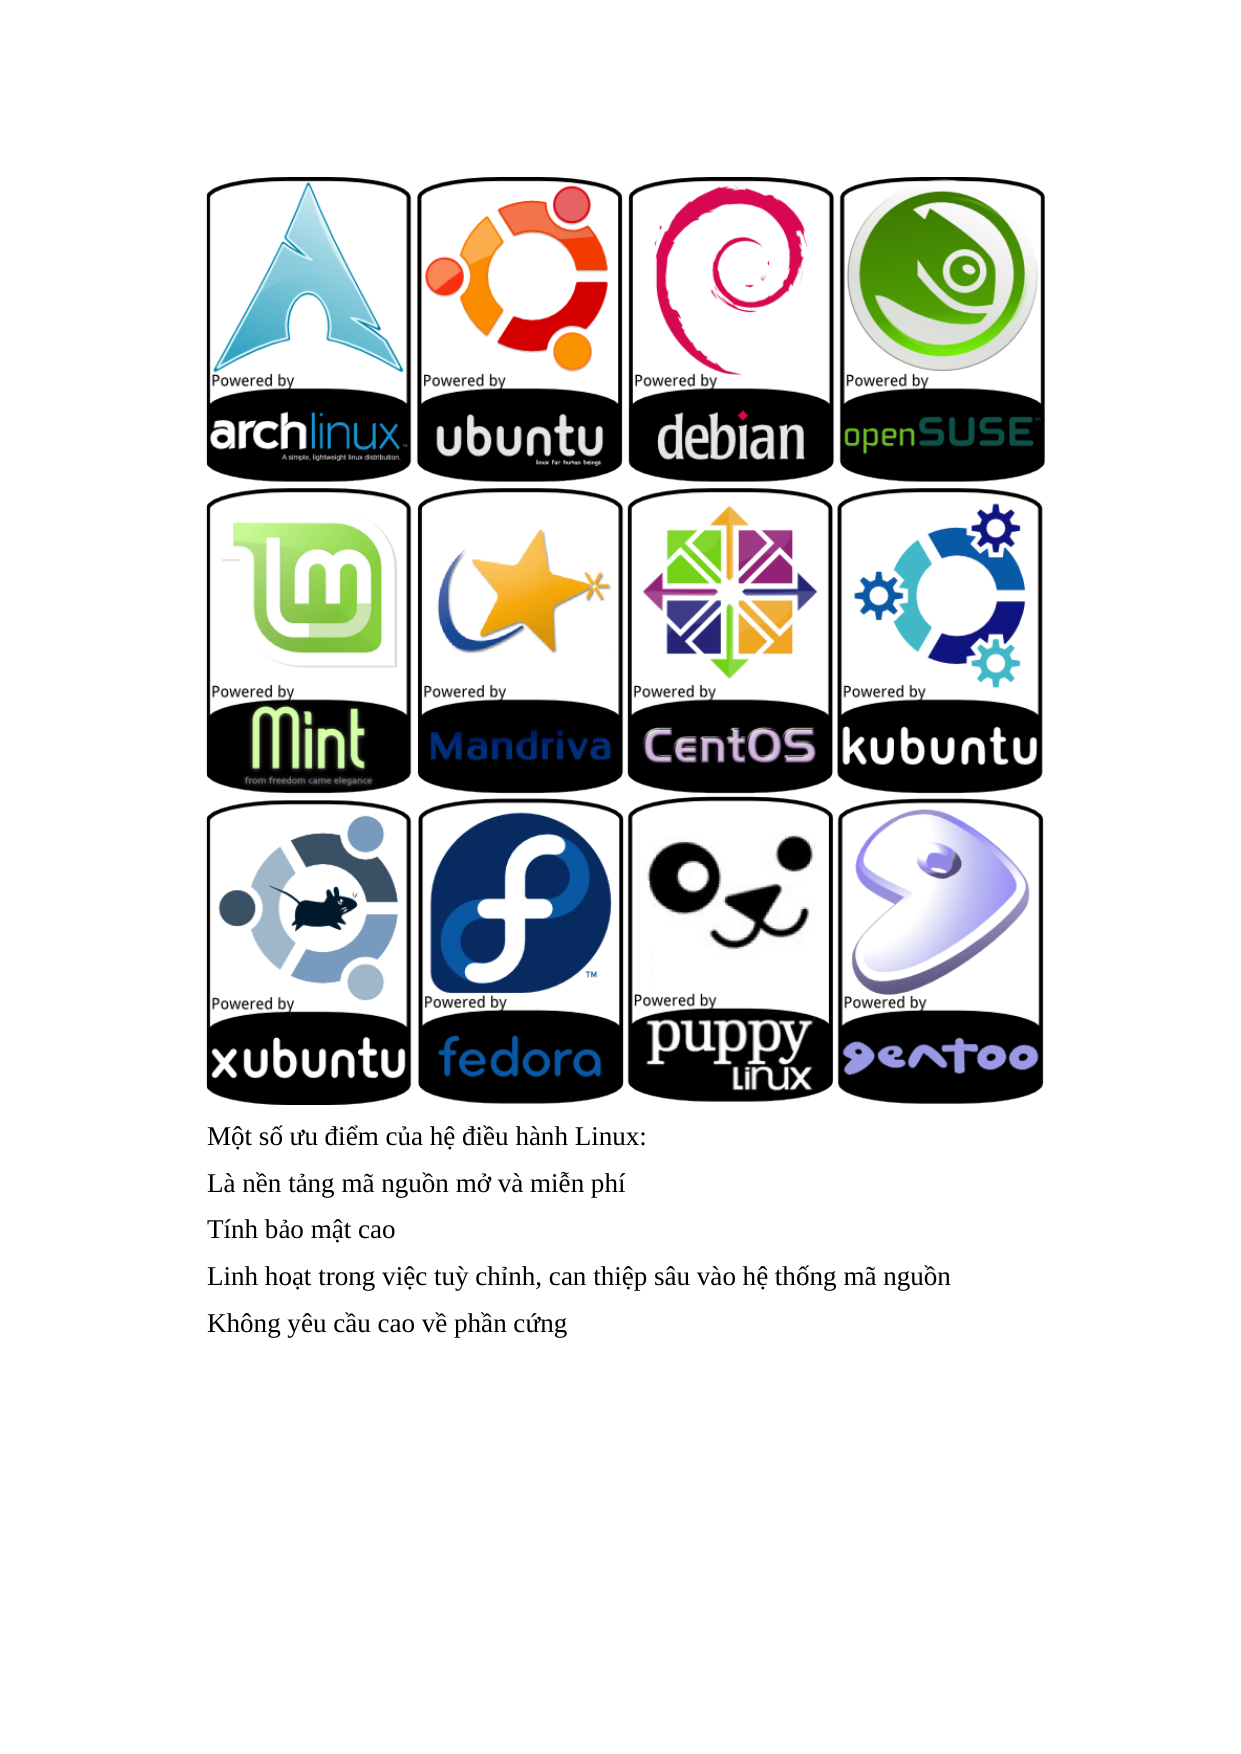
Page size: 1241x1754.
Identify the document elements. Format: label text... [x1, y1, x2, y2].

text Linh hoạt trong việc tuỳ chỉnh, can thiệp sâu vào hệ thống mã nguồn [207, 1260, 1122, 1291]
text Không yêu cầu cao về phần cứng [207, 1307, 1122, 1338]
text Là nền tảng mã nguồn mở và miễn phí [207, 1167, 1122, 1198]
text Một số ưu điểm của hệ điều hành Linux: [207, 1120, 1122, 1151]
text Tính bảo mật cao [207, 1213, 1122, 1245]
picture [206, 177, 1045, 1105]
